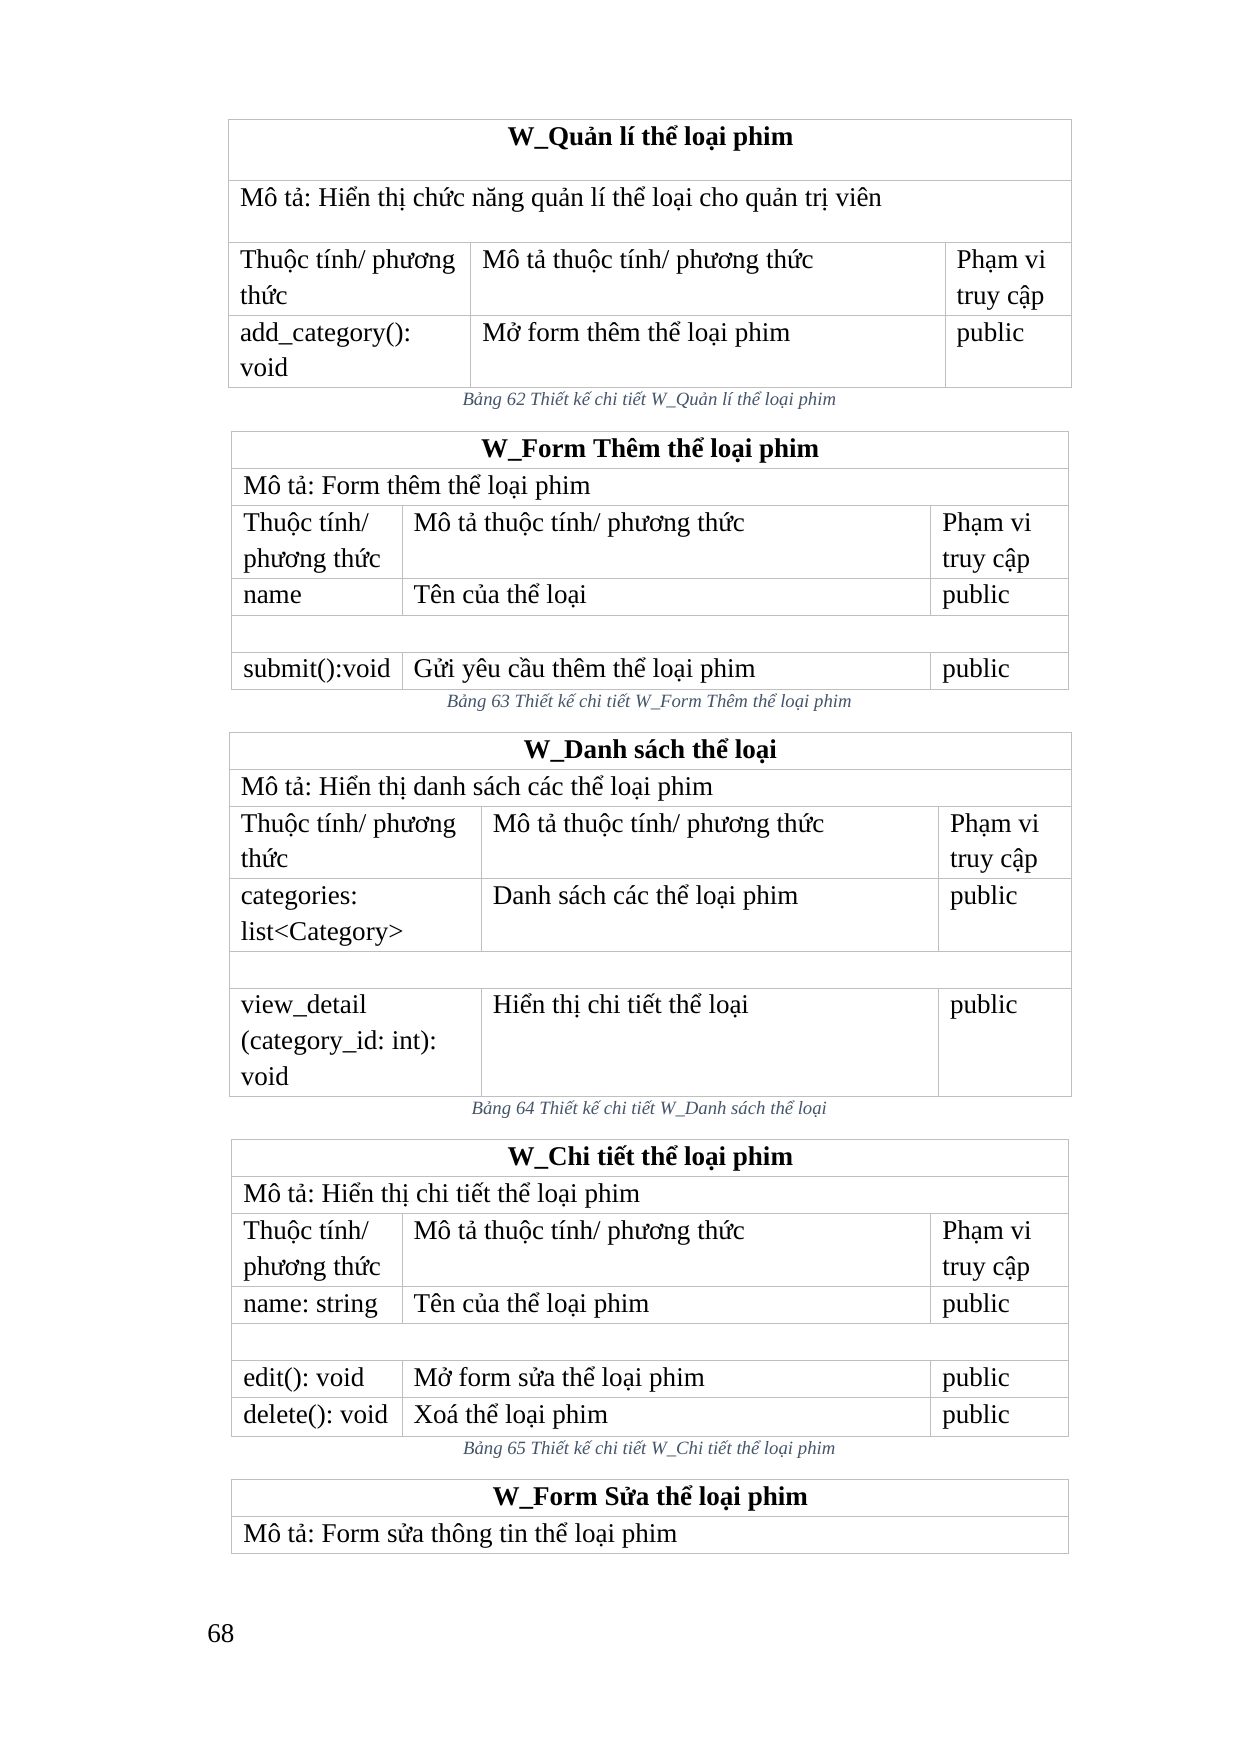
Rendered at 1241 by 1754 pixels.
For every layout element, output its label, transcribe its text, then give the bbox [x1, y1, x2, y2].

table_header W_Form Thêm thể loại phim [232, 432, 1068, 468]
table_cell Mở form sửa thể loại phim [403, 1361, 930, 1397]
table_cell name: string [232, 1287, 402, 1323]
table_cell Mô tả: Form thêm thể loại phim [232, 469, 1068, 505]
table_cell Mô tả thuộc tính/ phương thức [471, 243, 945, 315]
table_cell public [931, 653, 1068, 689]
table_cell public [931, 579, 1068, 614]
table_header W_Danh sách thể loại [230, 733, 1071, 769]
table_cell Danh sách các thể loại phim [482, 879, 938, 951]
table_header W_Quản lí thể loại phim [229, 120, 1071, 180]
table_cell Thuộc tính/ phương thức [229, 243, 470, 315]
table_cell Mô tả thuộc tính/ phương thức [403, 506, 930, 577]
table_cell Mô tả: Form sửa thông tin thể loại phim [232, 1517, 1068, 1553]
table_cell Phạm vi truy cập [931, 1214, 1068, 1286]
table_cell Phạm vi truy cập [931, 506, 1068, 577]
table_cell view_detail (category_id: int): void [230, 989, 481, 1096]
table_cell Tên của thể loại phim [403, 1287, 930, 1323]
table_cell Phạm vi truy cập [939, 807, 1071, 878]
table_cell add_category(): void [229, 316, 470, 387]
table_header W_Chi tiết thể loại phim [232, 1140, 1068, 1176]
table_cell categories: list<Category> [230, 879, 481, 951]
table_cell public [931, 1361, 1068, 1397]
table_cell Thuộc tính/ phương thức [232, 1214, 402, 1286]
table_cell [232, 616, 1068, 652]
table_header W_Form Sửa thể loại phim [232, 1480, 1068, 1516]
table_cell Thuộc tính/ phương thức [230, 807, 481, 878]
table_cell delete(): void [232, 1398, 402, 1436]
table_cell Xoá thể loại phim [403, 1398, 930, 1436]
table_cell Mô tả: Hiển thị chức năng quản lí thể loại cho quản trị viên [229, 181, 1071, 242]
table_cell Mở form thêm thể loại phim [471, 316, 945, 387]
table_cell Gửi yêu cầu thêm thể loại phim [403, 653, 930, 689]
table_cell Mô tả thuộc tính/ phương thức [482, 807, 938, 878]
table_cell Mô tả: Hiển thị chi tiết thể loại phim [232, 1177, 1068, 1213]
table_cell Mô tả thuộc tính/ phương thức [403, 1214, 930, 1286]
table_cell name [232, 579, 402, 614]
table_cell public [939, 989, 1071, 1096]
table_cell Mô tả: Hiển thị danh sách các thể loại phim [230, 770, 1071, 806]
table_cell Hiển thị chi tiết thể loại [482, 989, 938, 1096]
table_cell public [931, 1287, 1068, 1323]
table_cell [232, 1324, 1068, 1360]
table_cell public [931, 1398, 1068, 1436]
table_cell public [939, 879, 1071, 951]
table_cell Tên của thể loại [403, 579, 930, 614]
table_cell [230, 952, 1071, 987]
table_cell Phạm vi truy cập [946, 243, 1071, 315]
table_cell public [946, 316, 1071, 387]
table_cell submit():void [232, 653, 402, 689]
table_cell Thuộc tính/ phương thức [232, 506, 402, 577]
table_cell edit(): void [232, 1361, 402, 1397]
